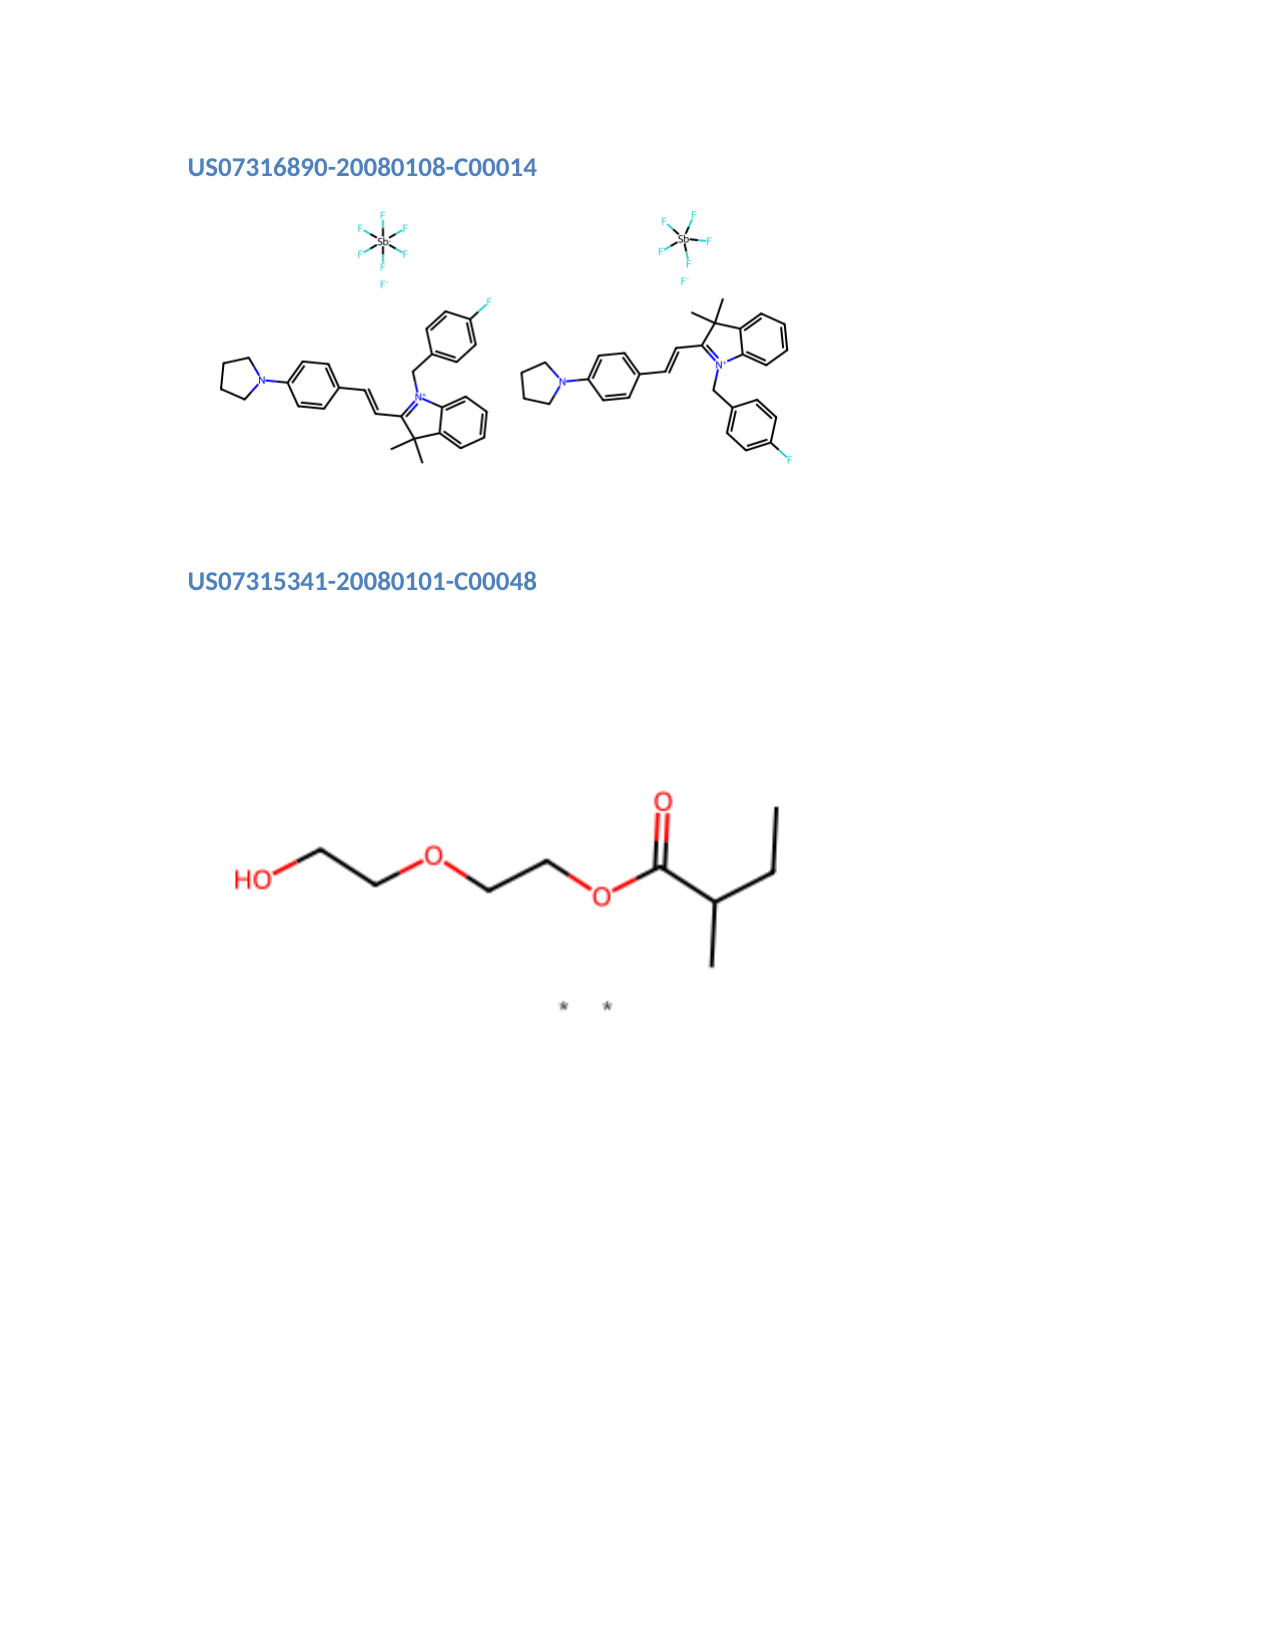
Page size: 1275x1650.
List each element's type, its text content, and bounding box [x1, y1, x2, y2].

picture [206, 187, 807, 488]
picture [206, 601, 807, 1202]
subtitle US07315341-20080101-C00048 [187, 564, 1087, 597]
subtitle US07316890-20080108-C00014 [187, 150, 1087, 183]
